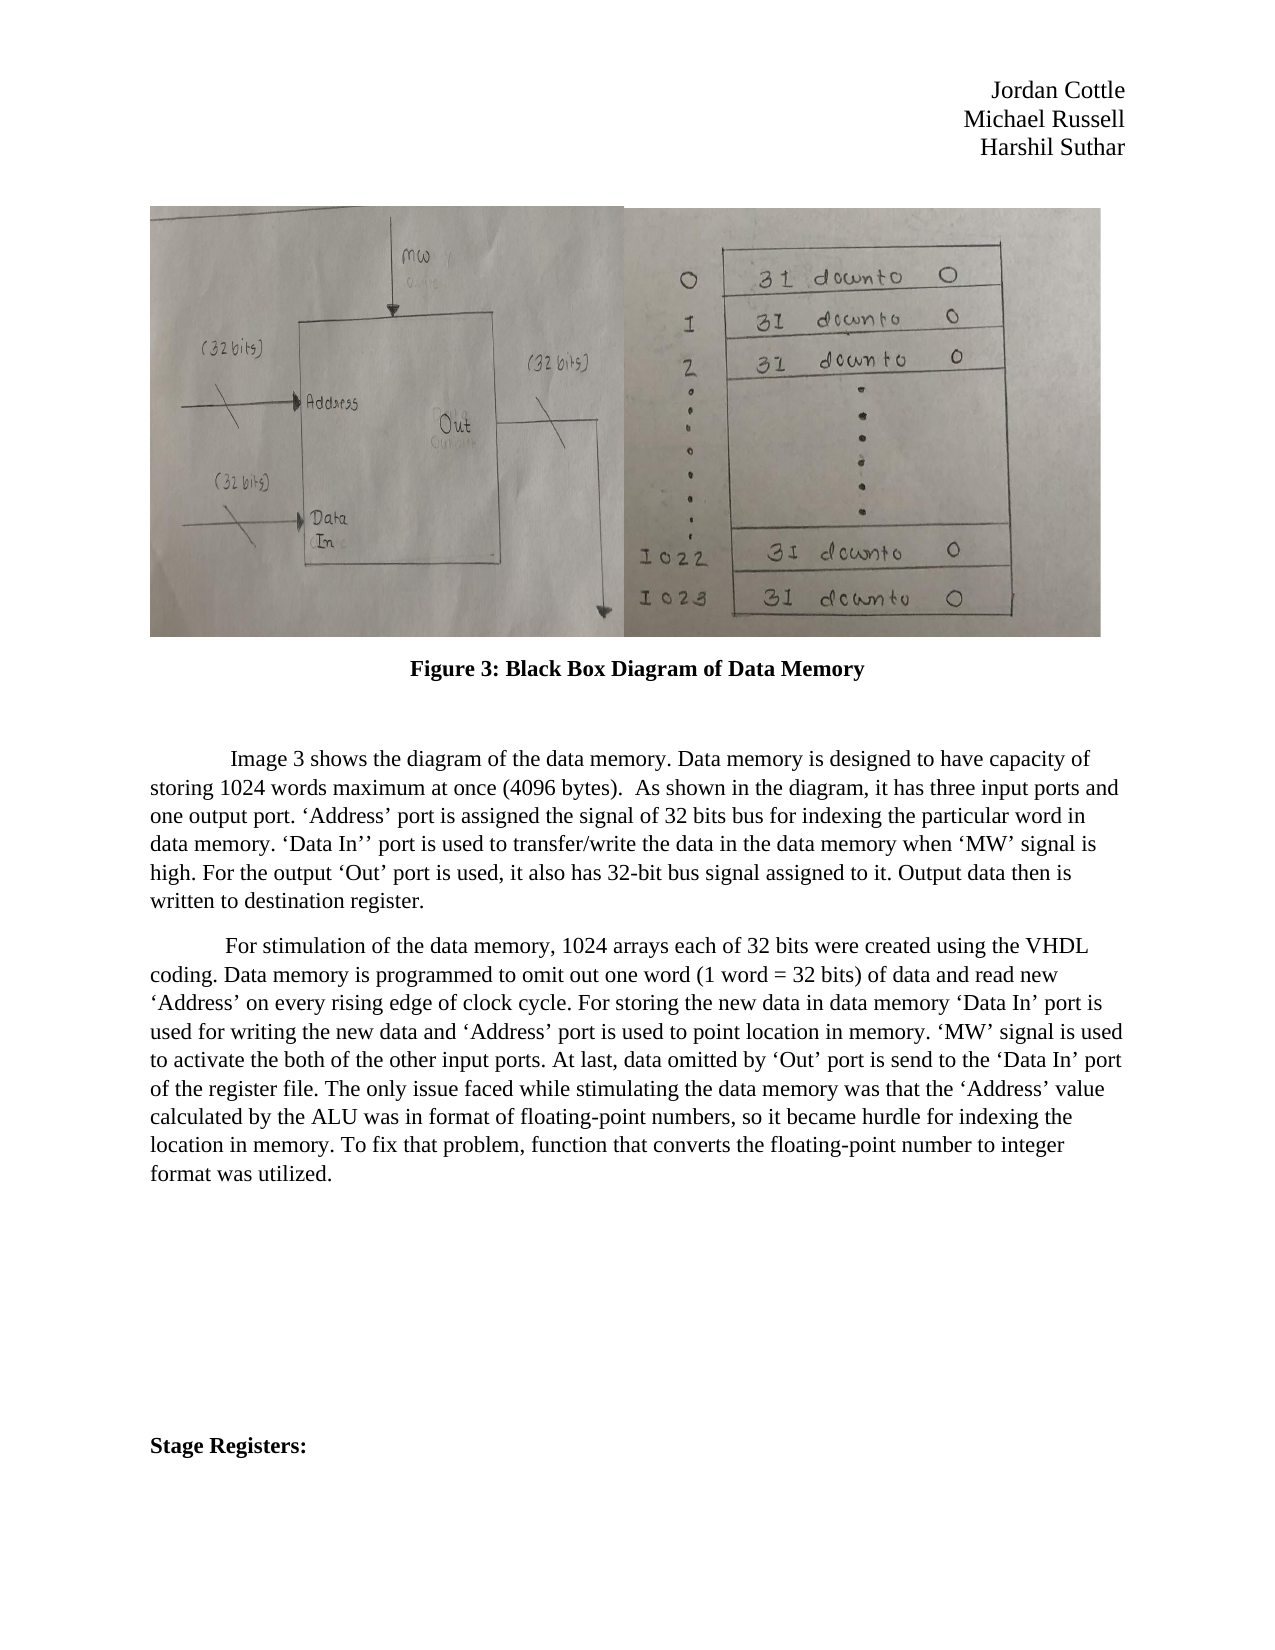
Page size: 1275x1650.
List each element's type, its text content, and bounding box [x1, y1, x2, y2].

text Figure 3: Black Box Diagram of Data Memory [150, 655, 1125, 681]
text Stage Registers: [150, 1432, 1125, 1459]
text Image 3 shows the diagram of the data memory. Data memory is designed to have capacity of storing 1024 words maximum at once (4096 bytes). As shown in the diagram, it has three input ports and one output port. ‘Address’ port is assigned the signal of 32 bits bus for indexing the particular word in data memory. ‘Data In’’ port is used to transfer/write the data in the data memory when ‘MW’ signal is high. For the output ‘Out’ port is used, it also has 32-bit bus signal assigned to it. Output data then is written to destination register. [150, 745, 1125, 914]
picture [150, 206, 1101, 637]
text For stimulation of the data memory, 1024 arrays each of 32 bits were created using the VHDL coding. Data memory is programmed to omit out one word (1 word = 32 bits) of data and read new ‘Address’ on every rising edge of clock cycle. For storing the new data in data memory ‘Data In’ port is used for writing the new data and ‘Address’ port is used to point location in memory. ‘MW’ signal is used to activate the both of the other input ports. At last, data omitted by ‘Out’ port is send to the ‘Data In’ port of the register file. The only issue faced while stimulating the data memory was that the ‘Address’ value calculated by the ALU was in format of floating-point numbers, so it became hurdle for indexing the location in memory. To fix that problem, function that converts the floating-point number to integer format was utilized. [150, 932, 1125, 1186]
